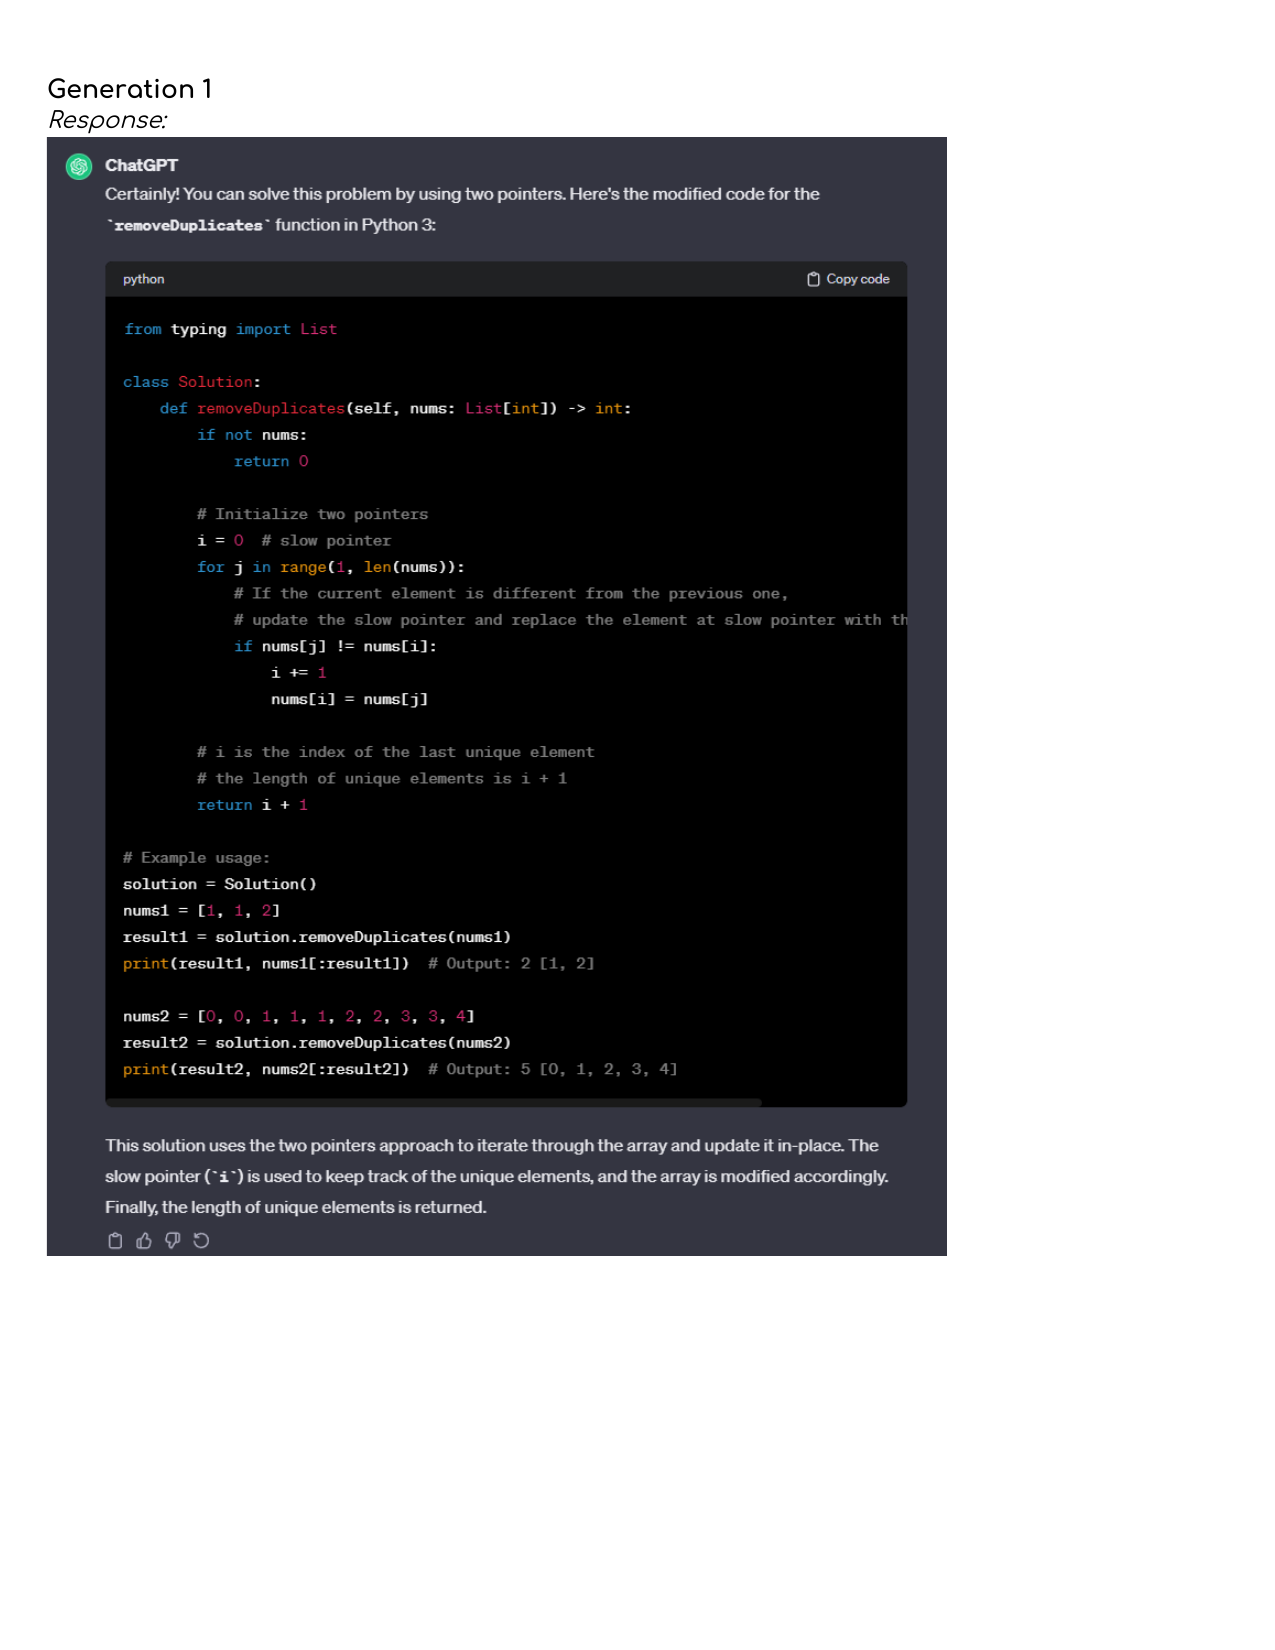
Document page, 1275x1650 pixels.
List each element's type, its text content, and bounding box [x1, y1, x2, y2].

subtitle Generation 1 [47, 76, 1209, 104]
picture [46, 137, 947, 1256]
subtitle Response: [47, 108, 1209, 134]
